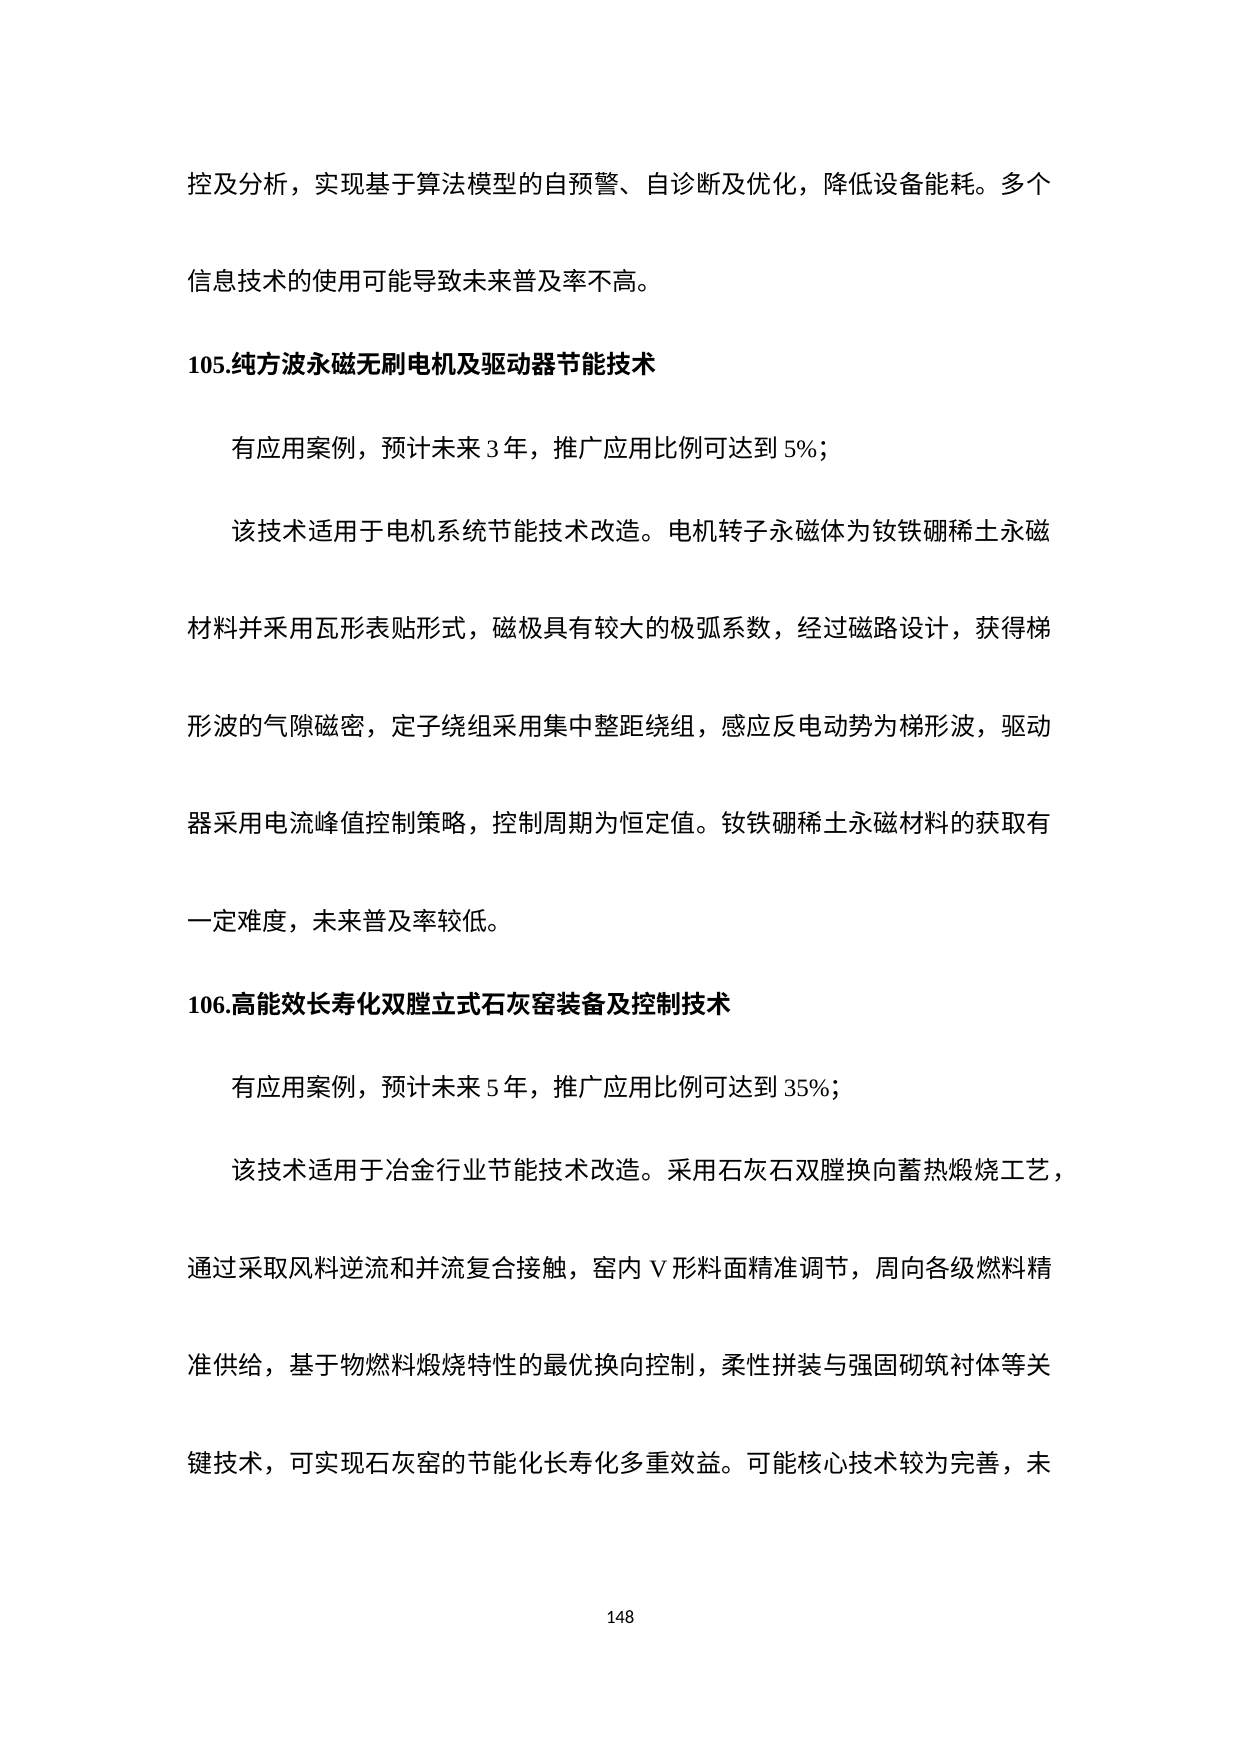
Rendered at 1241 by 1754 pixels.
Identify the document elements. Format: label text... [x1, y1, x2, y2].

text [187, 1136, 1053, 1494]
text 105.纯方波永磁无刷电机及驱动器节能技术 [187, 331, 1053, 396]
text 106.高能效长寿化双膛立式石灰窑装备及控制技术 [187, 970, 1053, 1035]
text 有应用案例，预计未来5年，推广应用比例可达到35%； [187, 1053, 1053, 1118]
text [187, 150, 1053, 312]
text 该技术适用于电机系统节能技术改造。电机转子永磁体为钕铁硼稀土永磁材料并釆用瓦形表贴形式，磁极具有较大的极弧系数，经过磁路设计，获得梯形波的气隙磁密，定子绕组采用集中整距绕组，感应反电动势为梯形波，驱动器采用电流峰值控制策略，控制周期为恒定值。钕铁硼稀土永磁材料的获取有一定难度，未来普及率较低。 [187, 497, 1053, 952]
text 有应用案例，预计未来3年，推广应用比例可达到5%； [187, 414, 1053, 479]
